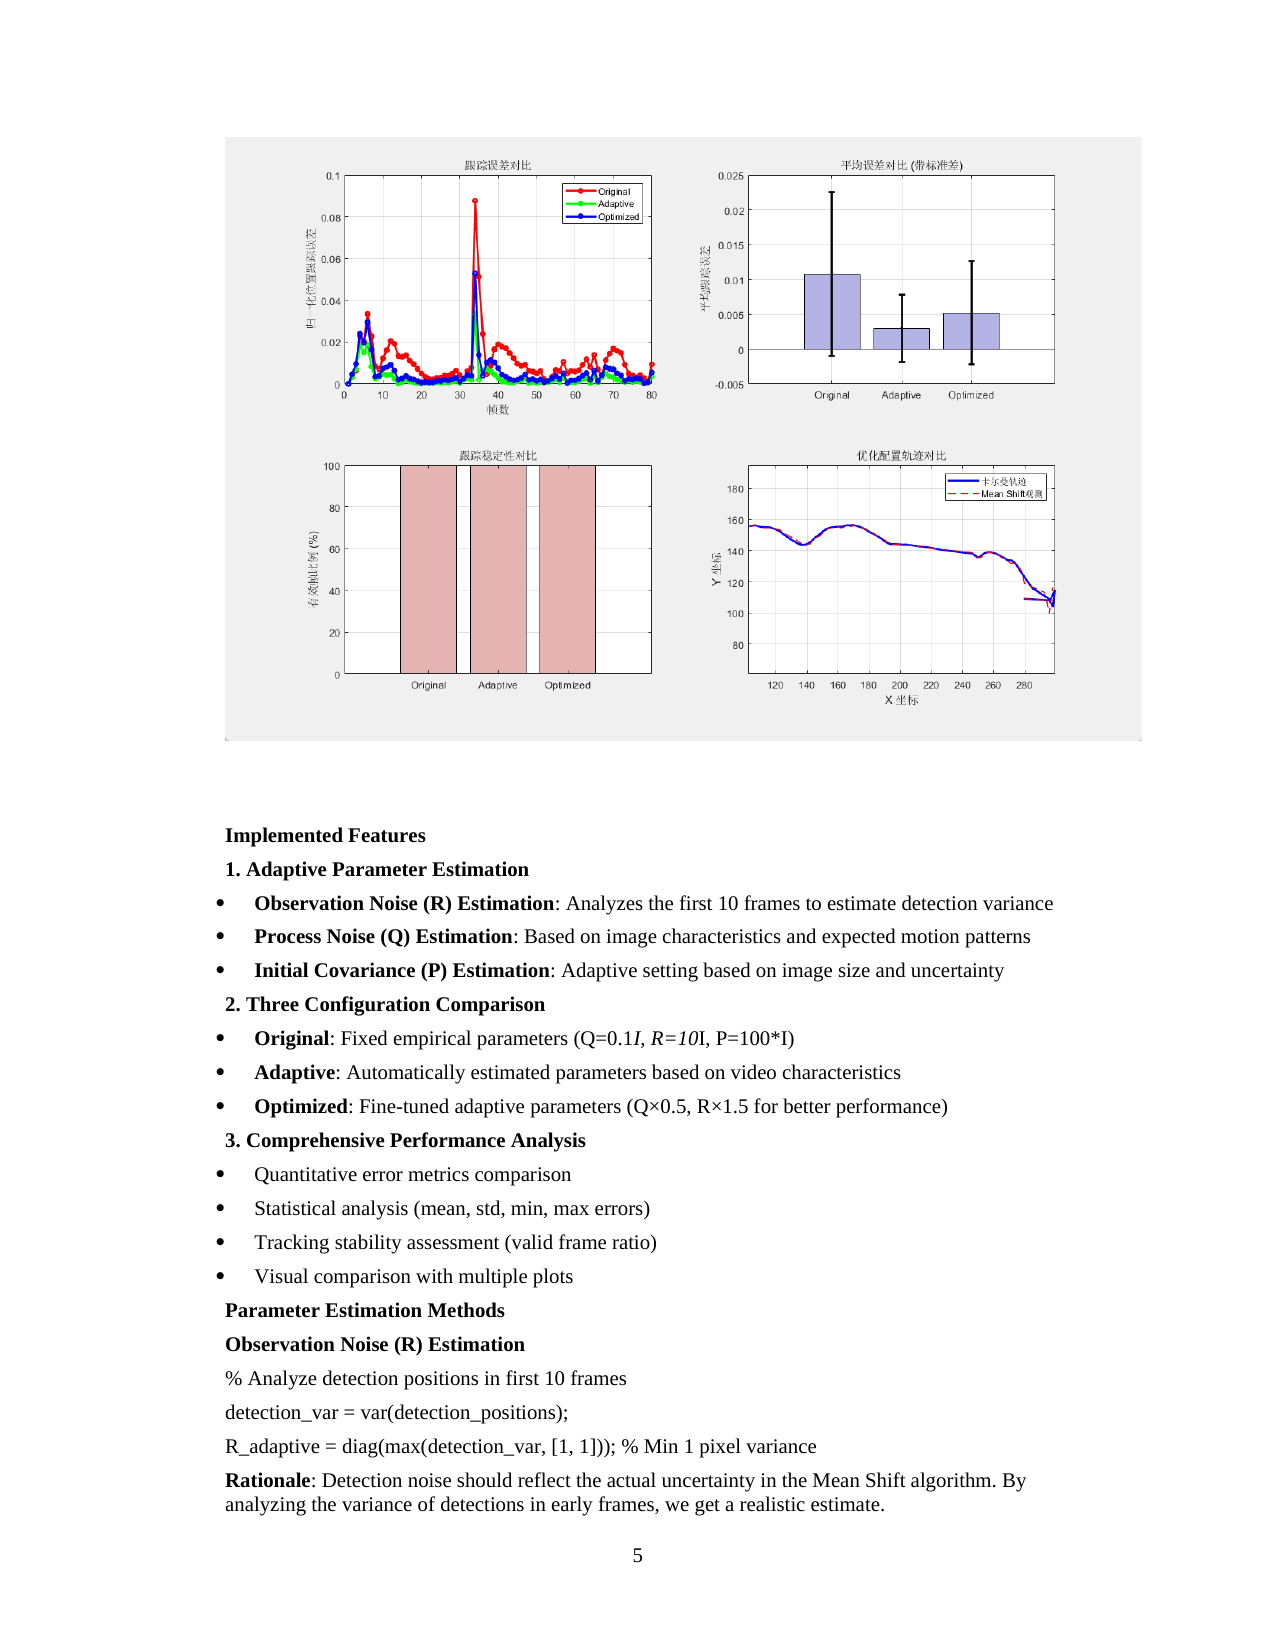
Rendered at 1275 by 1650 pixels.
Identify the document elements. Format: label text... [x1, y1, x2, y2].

list Original: Fixed empirical parameters (Q=0.1I, R=10I, P=100*I) [217, 1026, 1096, 1050]
text Observation Noise (R) Estimation [225, 1332, 1096, 1356]
text R_adaptive = diag(max(detection_var, [1, 1])); % Min 1 pixel variance [225, 1434, 1096, 1458]
list Initial Covariance (P) Estimation: Adaptive setting based on image size and uncertainty [217, 958, 1096, 982]
list Tracking stability assessment (valid frame ratio) [217, 1230, 1096, 1254]
text 3. Comprehensive Performance Analysis [225, 1128, 1096, 1152]
text detection_var = var(detection_positions); [225, 1400, 1096, 1424]
list Quantitative error metrics comparison [217, 1162, 1096, 1186]
list Process Noise (Q) Estimation: Based on image characteristics and expected motion patterns [217, 924, 1096, 948]
picture [225, 137, 1142, 741]
text Rationale: Detection noise should reflect the actual uncertainty in the Mean Shift algorithm. By analyzing the variance of detections in early frames, we get a realistic estimate. [225, 1468, 1096, 1516]
list Optimized: Fine-tuned adaptive parameters (Q×0.5, R×1.5 for better performance) [217, 1094, 1096, 1118]
list Adaptive: Automatically estimated parameters based on video characteristics [217, 1060, 1096, 1084]
list Observation Noise (R) Estimation: Analyzes the first 10 frames to estimate detection variance [217, 891, 1096, 914]
text Implemented Features [225, 823, 1096, 847]
text % Analyze detection positions in first 10 frames [225, 1366, 1096, 1390]
text 2. Three Configuration Comparison [225, 992, 1096, 1016]
list Visual comparison with multiple plots [217, 1264, 1096, 1288]
list Statistical analysis (mean, std, min, max errors) [217, 1196, 1096, 1220]
text 1. Adaptive Parameter Estimation [225, 857, 1096, 881]
text Parameter Estimation Methods [225, 1298, 1096, 1322]
